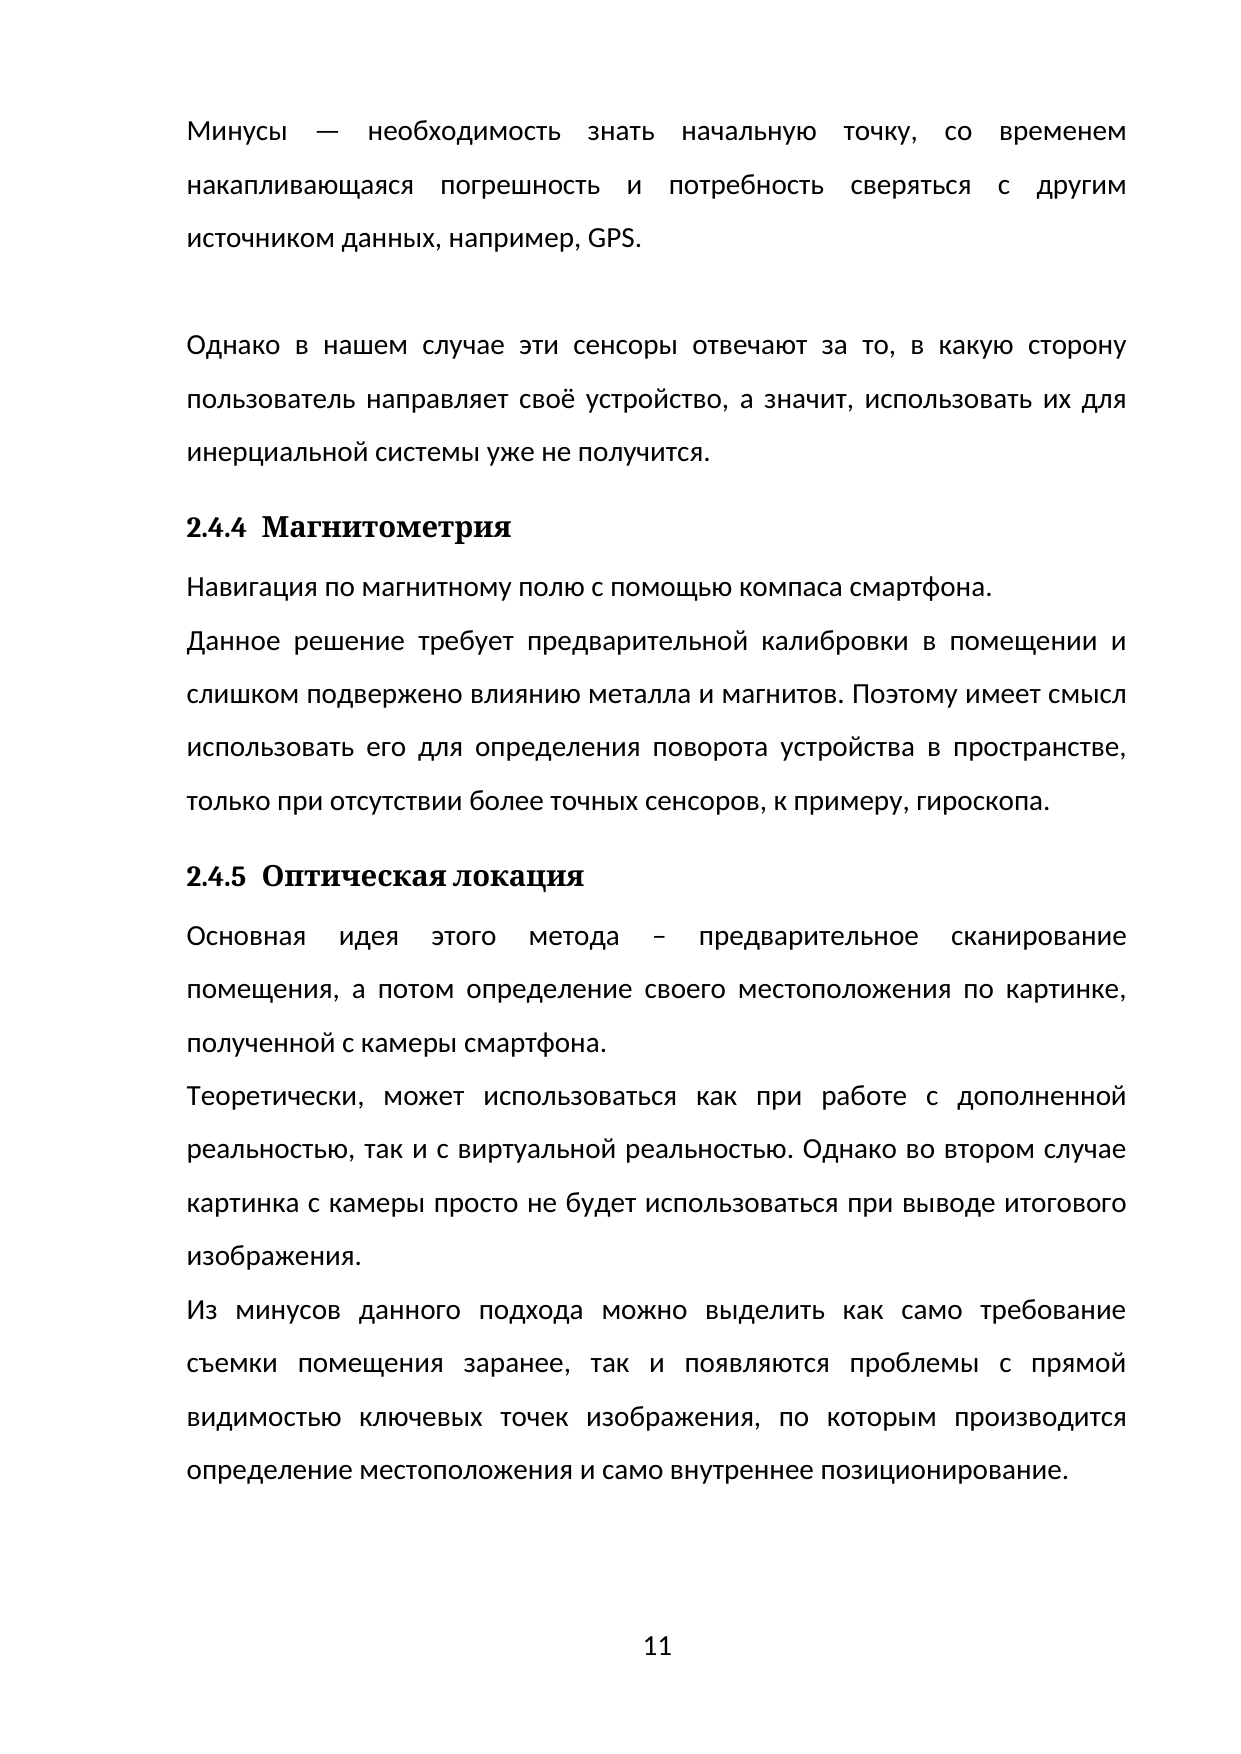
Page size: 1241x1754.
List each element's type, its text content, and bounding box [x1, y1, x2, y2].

text Навигация по магнитному полю с помощью компаса смартфона. [186, 568, 1128, 604]
text Однако в нашем случае эти сенсоры отвечают за то, в какую сторону пользователь направляет своё устройство, а значит, использовать их для инерциальной системы уже не получится. [186, 326, 1128, 469]
text Данное решение требует предварительной калибровки в помещении и слишком подвержено влиянию металла и магнитов. Поэтому имеет смысл использовать его для определения поворота устройства в пространстве, только при отсутствии более точных сенсоров, к примеру, гироскопа. [186, 622, 1128, 817]
text Теоретически, может использоваться как при работе с дополненной реальностью, так и с виртуальной реальностью. Однако во втором случае картинка с камеры просто не будет использоваться при выводе итогового изображения. [186, 1077, 1128, 1273]
subtitle Оптическая локация [186, 860, 1128, 894]
text Минусы — необходимость знать начальную точку, со временем накапливающаяся погрешность и потребность сверяться с другим источником данных, например, GPS. [186, 112, 1128, 255]
text Из минусов данного подхода можно выделить как само требование съемки помещения заранее, так и появляются проблемы с прямой видимостью ключевых точек изображения, по которым производится определение местоположения и само внутреннее позиционирование. [186, 1291, 1128, 1487]
subtitle Магнитометрия [186, 512, 1128, 545]
text Основная идея этого метода – предварительное сканирование помещения, а потом определение своего местоположения по картинке, полученной с камеры смартфона. [186, 917, 1128, 1059]
